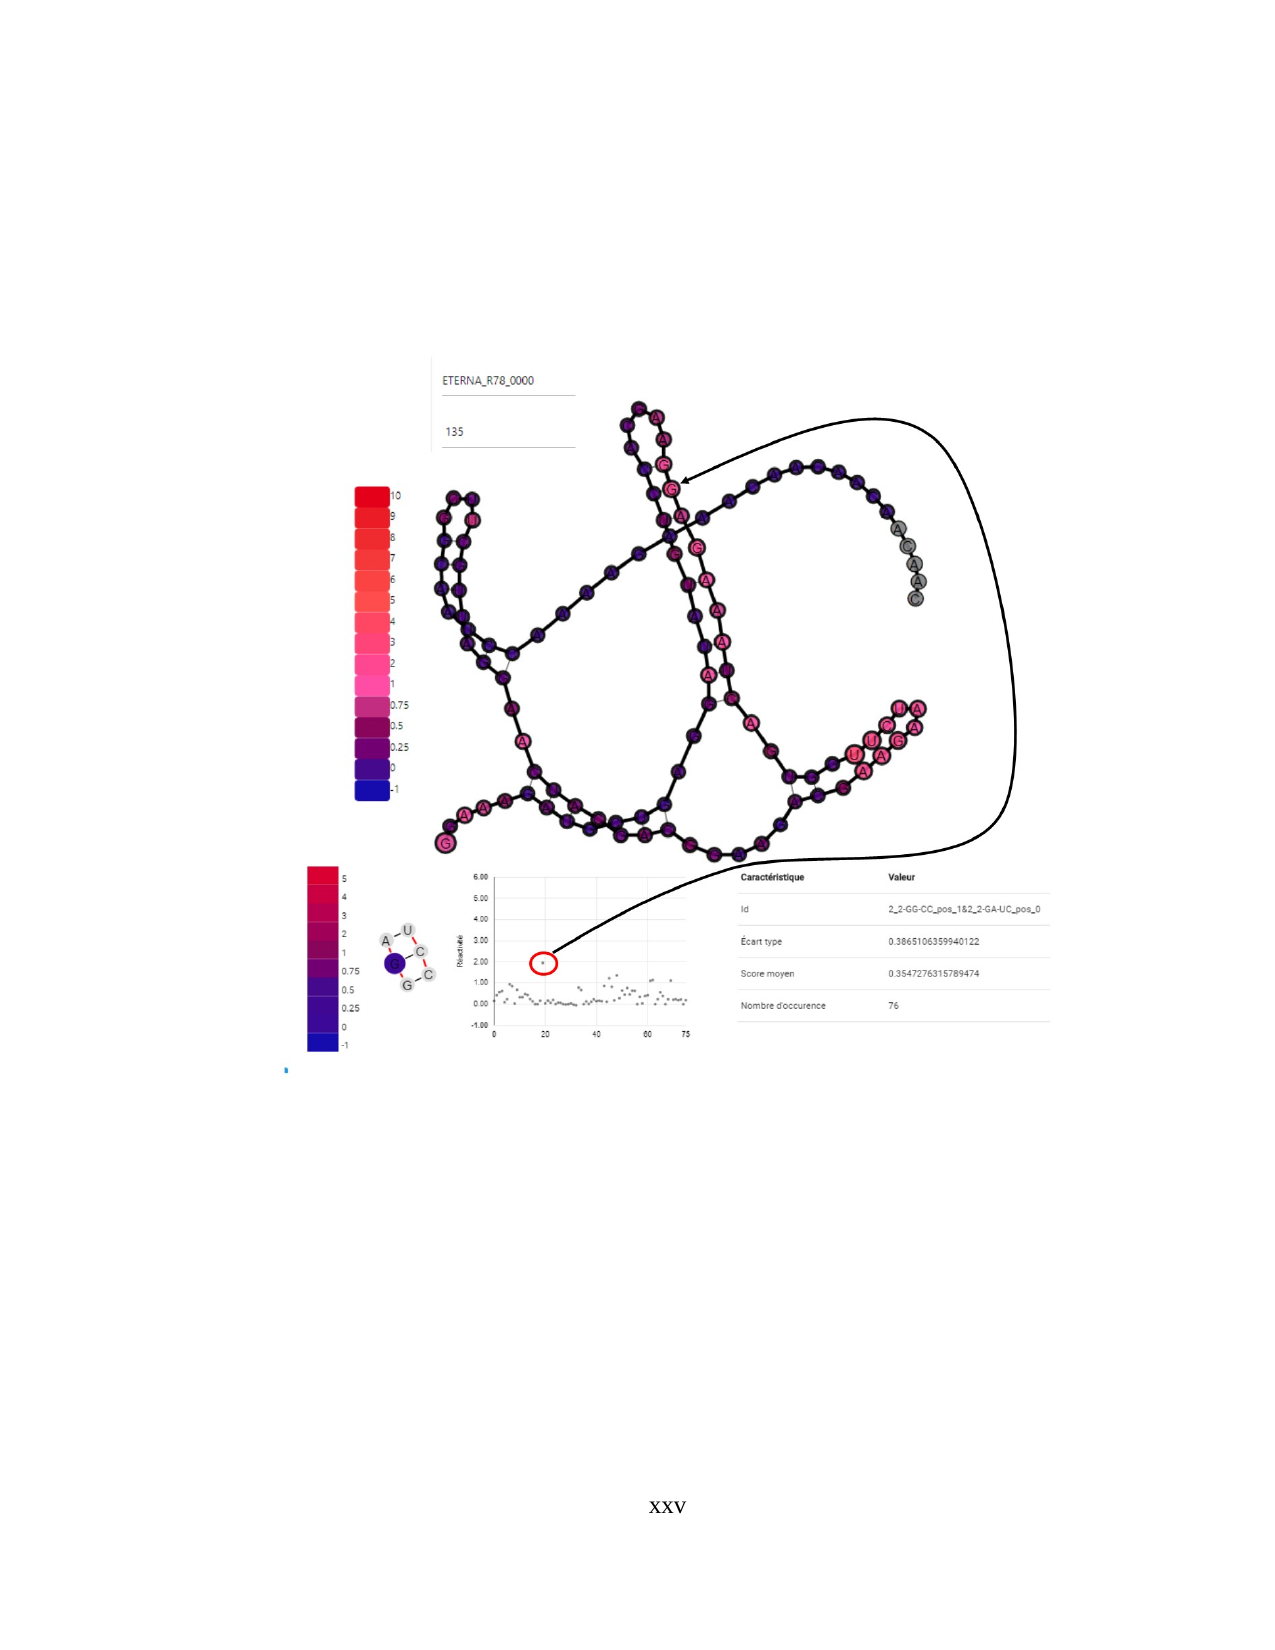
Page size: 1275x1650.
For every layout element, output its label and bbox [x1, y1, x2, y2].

picture [237, 348, 1098, 1210]
